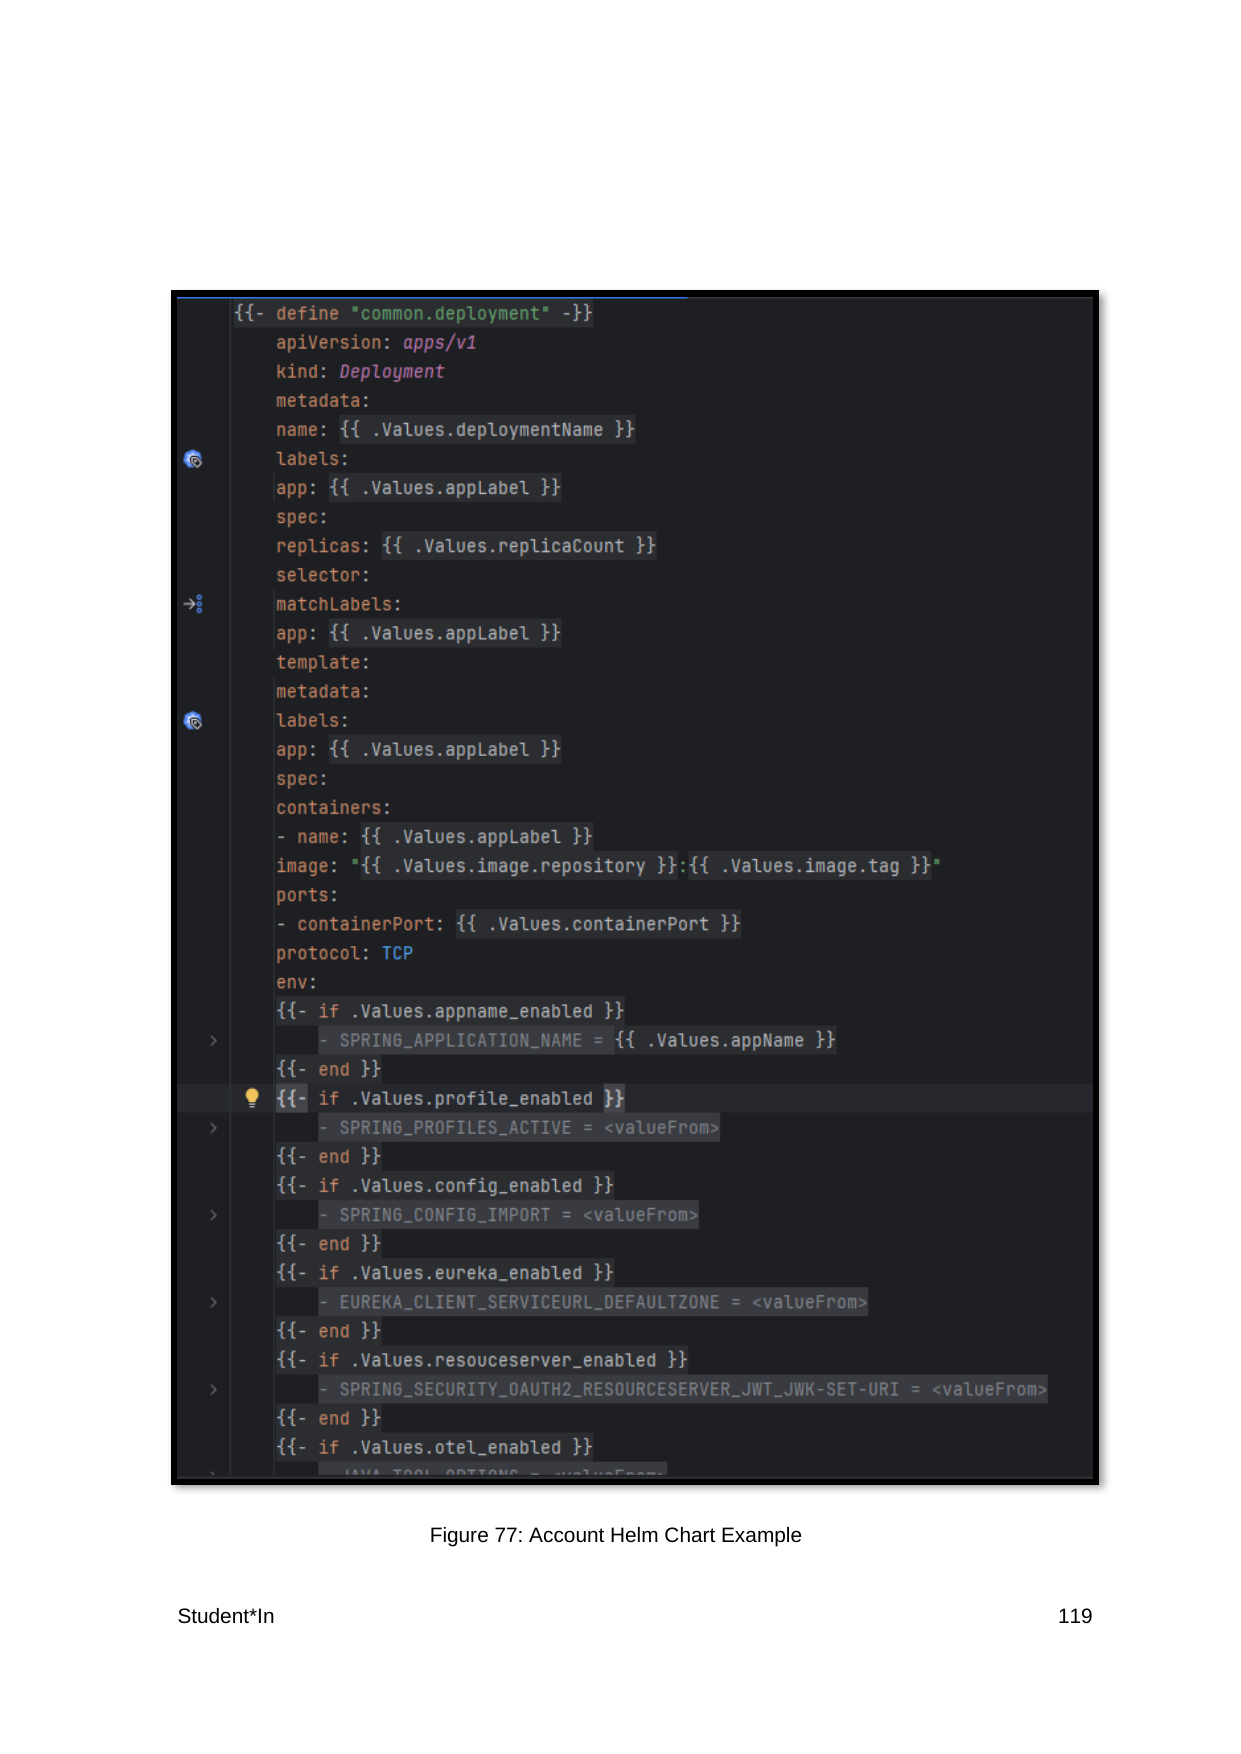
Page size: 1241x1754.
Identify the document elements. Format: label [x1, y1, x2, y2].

picture [177, 297, 1093, 1479]
